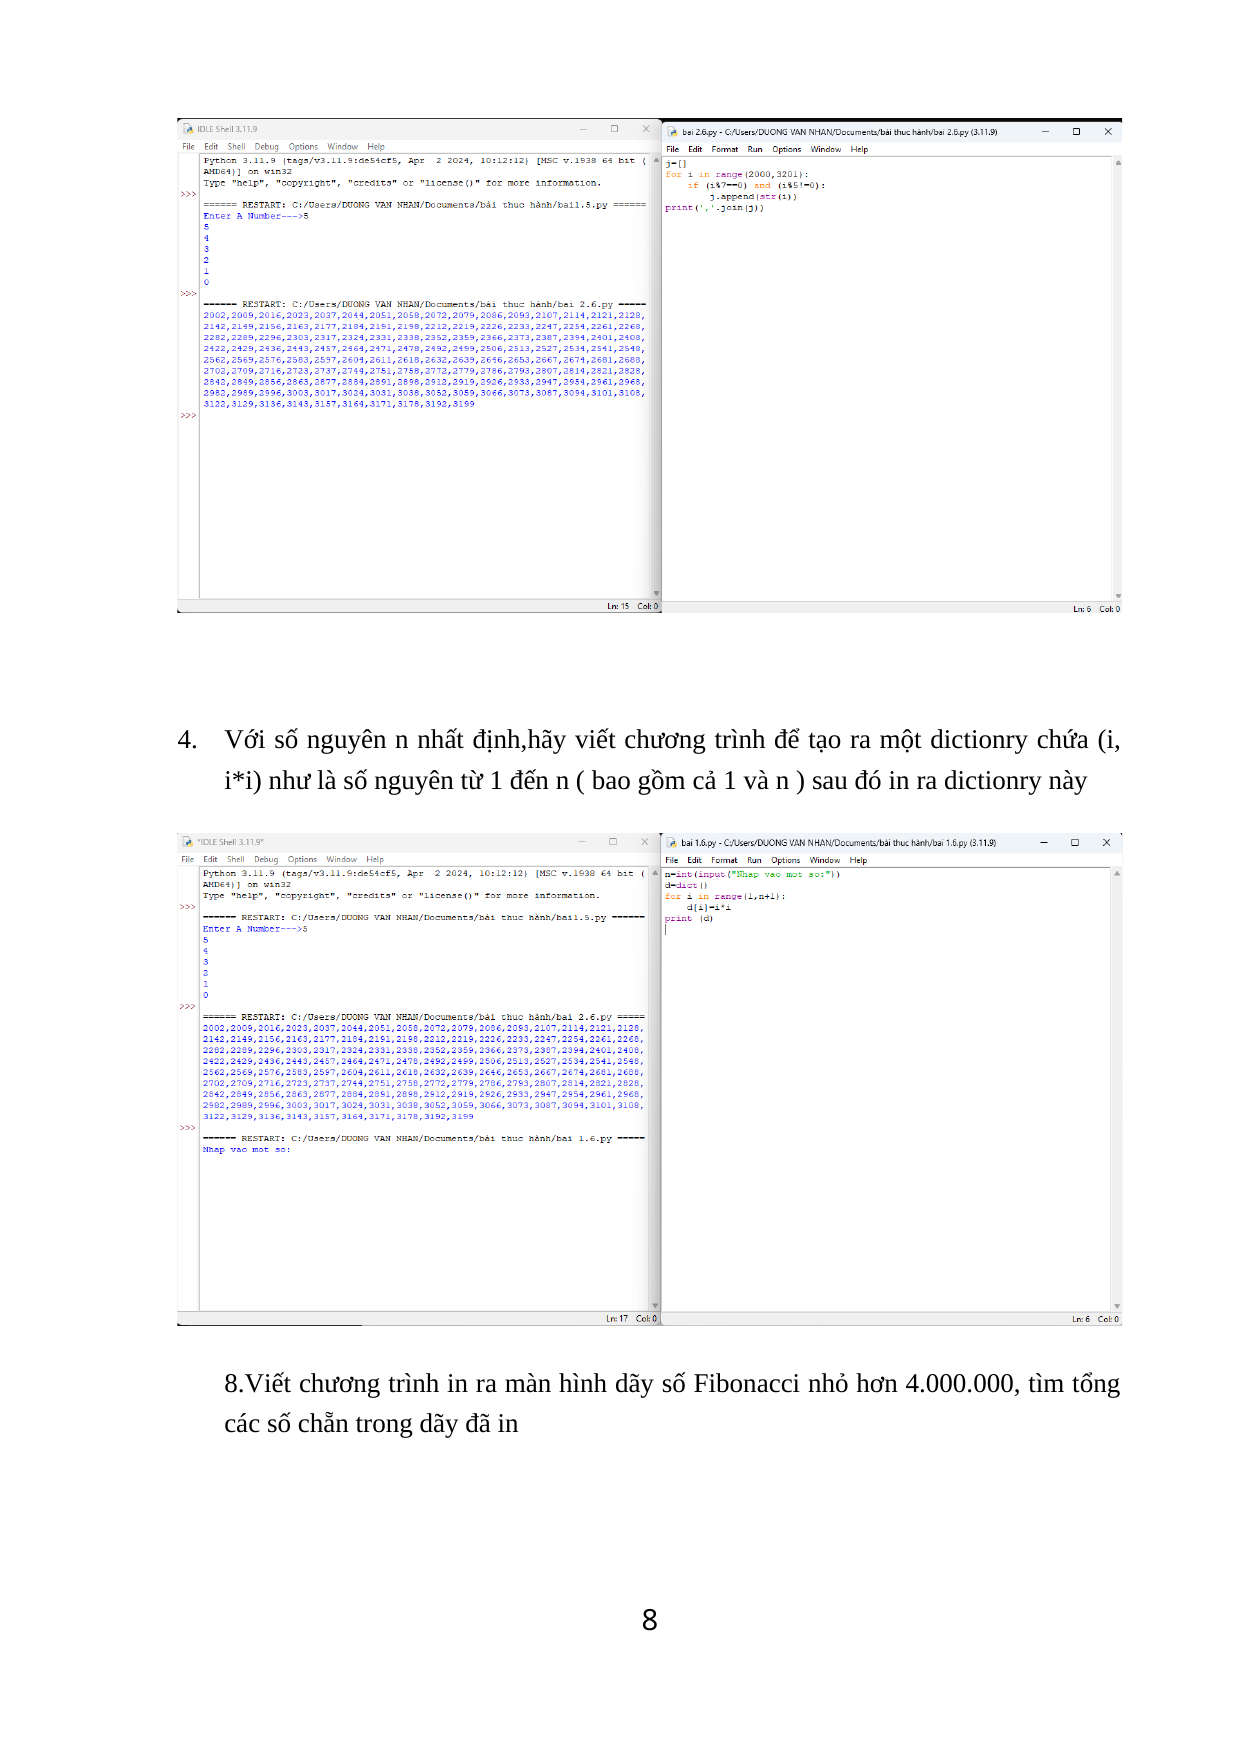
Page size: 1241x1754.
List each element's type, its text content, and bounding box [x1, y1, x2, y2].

list Với số nguyên n nhất định,hãy viết chương trình để tạo ra một dictionry chứa (i, i*i) như là số nguyên từ 1 đến n ( bao gồm cả 1 và n ) sau đó in ra dictionry này [177, 723, 1122, 795]
picture [177, 833, 1123, 1326]
picture [177, 118, 1123, 613]
text 8.Viết chương trình in ra màn hình dãy số Fibonacci nhỏ hơn 4.000.000, tìm tổng các số chẵn trong dãy đã in [224, 1367, 1122, 1438]
